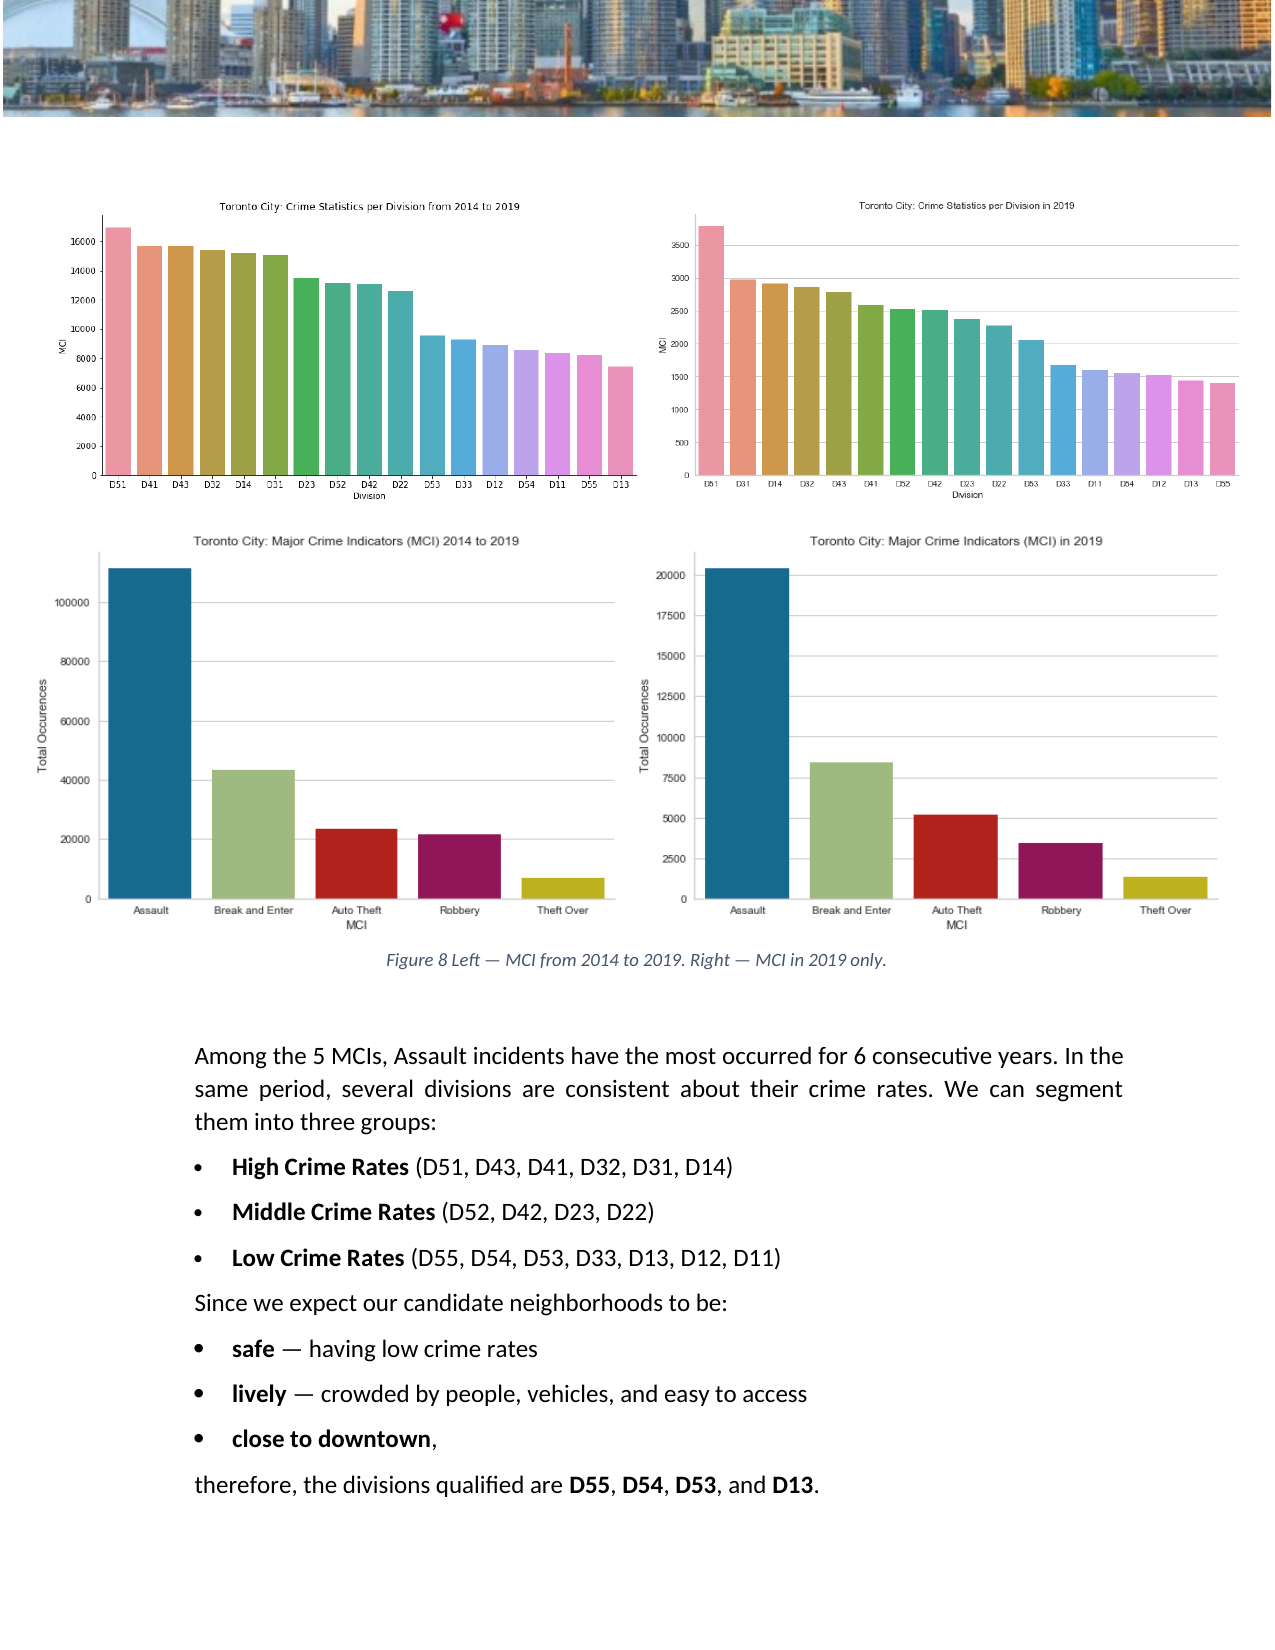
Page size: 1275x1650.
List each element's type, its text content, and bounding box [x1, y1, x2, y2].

text therefore, the divisions qualified are D55, D54, D53, and D13. [194, 1469, 1125, 1499]
list safe — having low crime rates [194, 1333, 1125, 1363]
list lively — crowded by people, vehicles, and easy to access [194, 1378, 1125, 1409]
picture [653, 196, 1244, 505]
picture [31, 529, 622, 939]
list Low Crime Rates (D55, D54, D53, D33, D13, D12, D11) [194, 1242, 1125, 1272]
picture [633, 529, 1225, 939]
text Since we expect our candidate neighborhoods to be: [194, 1287, 1125, 1318]
list close to downtown, [194, 1423, 1125, 1454]
list Middle Crime Rates (D52, D42, D23, D22) [194, 1196, 1125, 1227]
list High Crime Rates (D51, D43, D41, D32, D31, D14) [194, 1151, 1125, 1182]
picture [53, 196, 644, 506]
text Among the 5 MCIs, Assault incidents have the most occurred for 6 consecutive years. In the same period, several divisions are consistent about their crime rates. We can segment them into three groups: [194, 1040, 1125, 1136]
picture [3, 0, 1272, 117]
